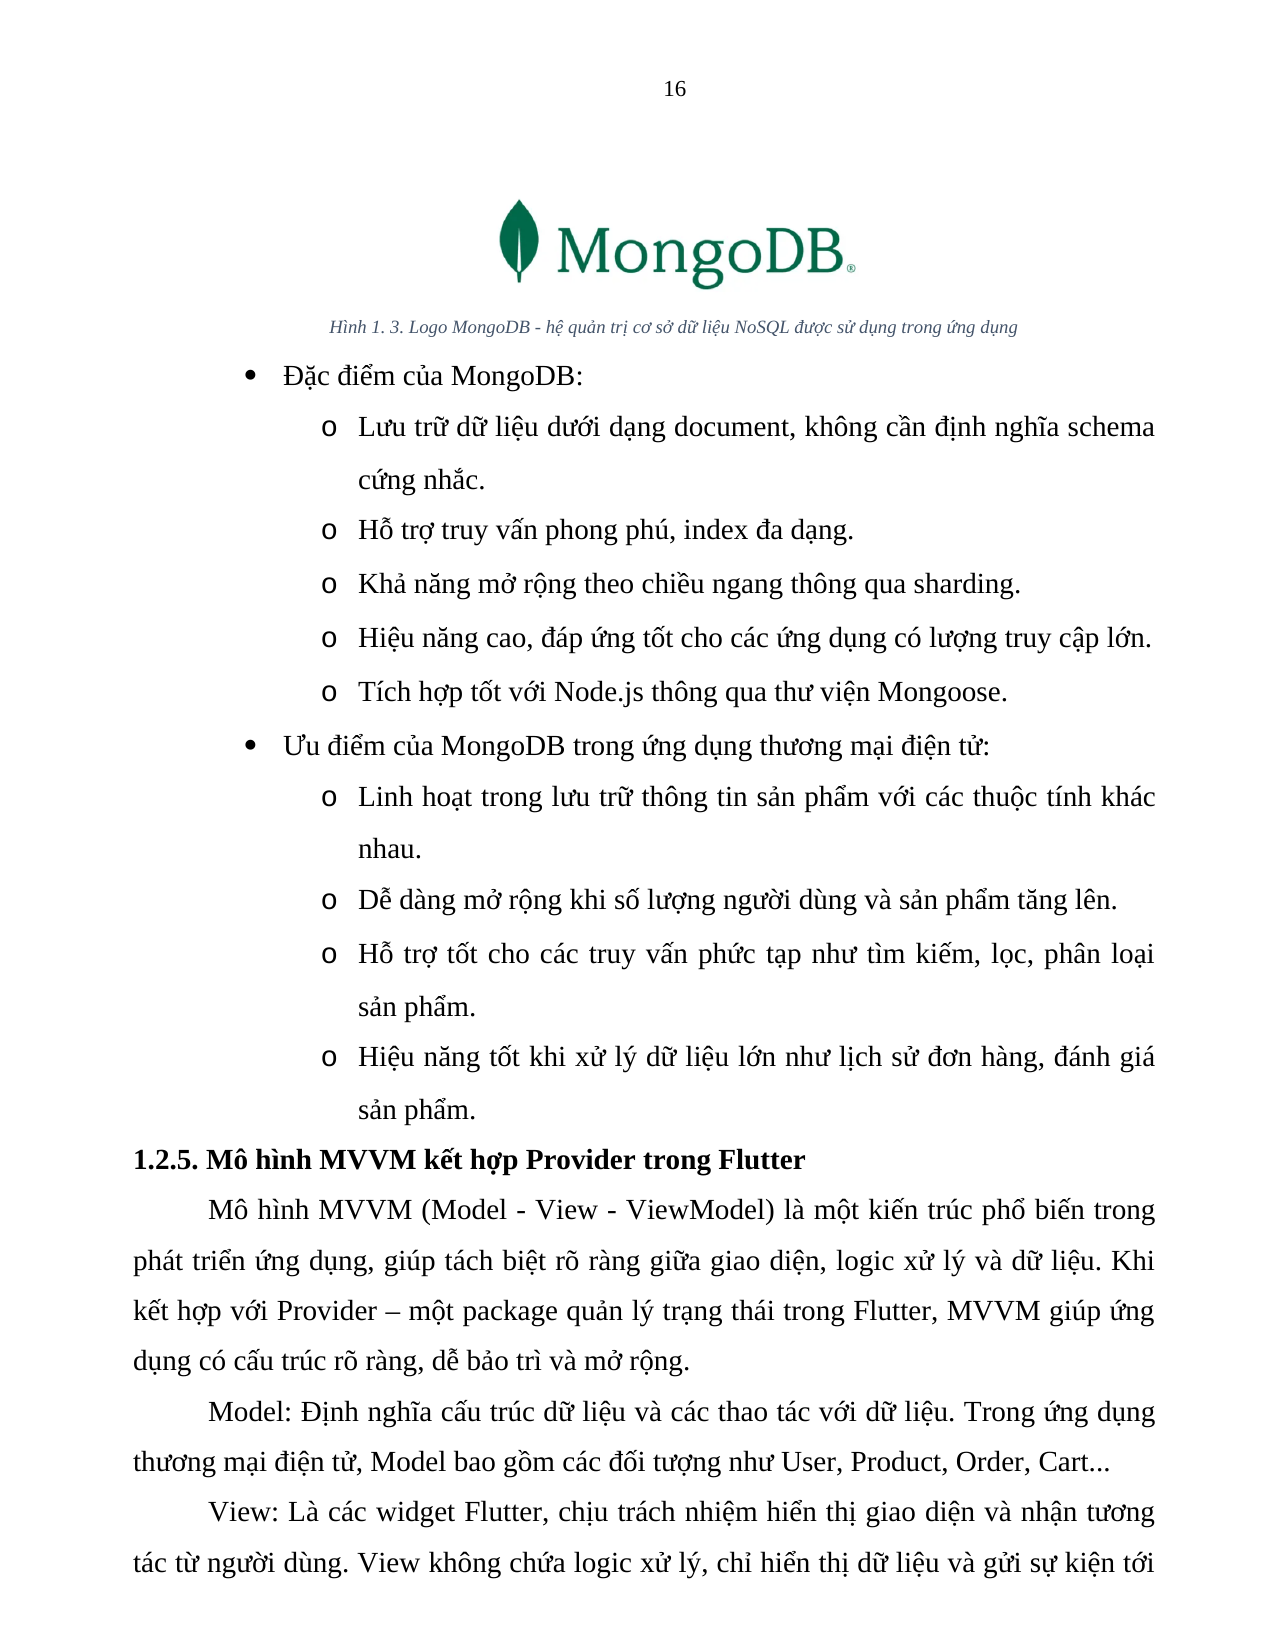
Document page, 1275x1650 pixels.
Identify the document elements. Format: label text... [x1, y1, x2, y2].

list Linh hoạt trong lưu trữ thông tin sản phẩm với các thuộc tính khác nhau. [320, 779, 1157, 865]
text Model: Định nghĩa cấu trúc dữ liệu và các thao tác với dữ liệu. Trong ứng dụng thương mại điện tử, Model bao gồm các đối tượng như User, Product, Order, Cart... [133, 1394, 1157, 1478]
list Hỗ trợ truy vấn phong phú, index đa dạng. [320, 512, 1157, 548]
list Ưu điểm của MongoDB trong ứng dụng thương mại điện tử: [245, 728, 1157, 762]
list Lưu trữ dữ liệu dưới dạng document, không cần định nghĩa schema cứng nhắc. [320, 409, 1157, 495]
list Khả năng mở rộng theo chiều ngang thông qua sharding. [320, 566, 1157, 602]
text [133, 1494, 1157, 1578]
list Hiệu năng cao, đáp ứng tốt cho các ứng dụng có lượng truy cập lớn. [320, 620, 1157, 656]
list Dễ dàng mở rộng khi số lượng người dùng và sản phẩm tăng lên. [320, 882, 1157, 918]
list Hiệu năng tốt khi xử lý dữ liệu lớn như lịch sử đơn hàng, đánh giá sản phẩm. [320, 1039, 1157, 1125]
picture [493, 137, 872, 300]
text Hình 1. 3. Logo MongoDB - hệ quản trị cơ sở dữ liệu NoSQL được sử dụng trong ứng dụng [133, 316, 1216, 338]
list Tích hợp tốt với Node.js thông qua thư viện Mongoose. [320, 674, 1157, 710]
text 1.2.5. Mô hình MVVM kết hợp Provider trong Flutter [133, 1142, 1216, 1176]
list Hỗ trợ tốt cho các truy vấn phức tạp như tìm kiếm, lọc, phân loại sản phẩm. [320, 936, 1157, 1022]
list Đặc điểm của MongoDB: [245, 358, 1157, 392]
text Mô hình MVVM (Model - View - ViewModel) là một kiến trúc phổ biến trong phát triển ứng dụng, giúp tách biệt rõ ràng giữa giao diện, logic xử lý và dữ liệu. Khi kết hợp với Provider – một package quản lý trạng thái trong Flutter, MVVM giúp ứng dụng có cấu trúc rõ ràng, dễ bảo trì và mở rộng. [133, 1192, 1157, 1377]
